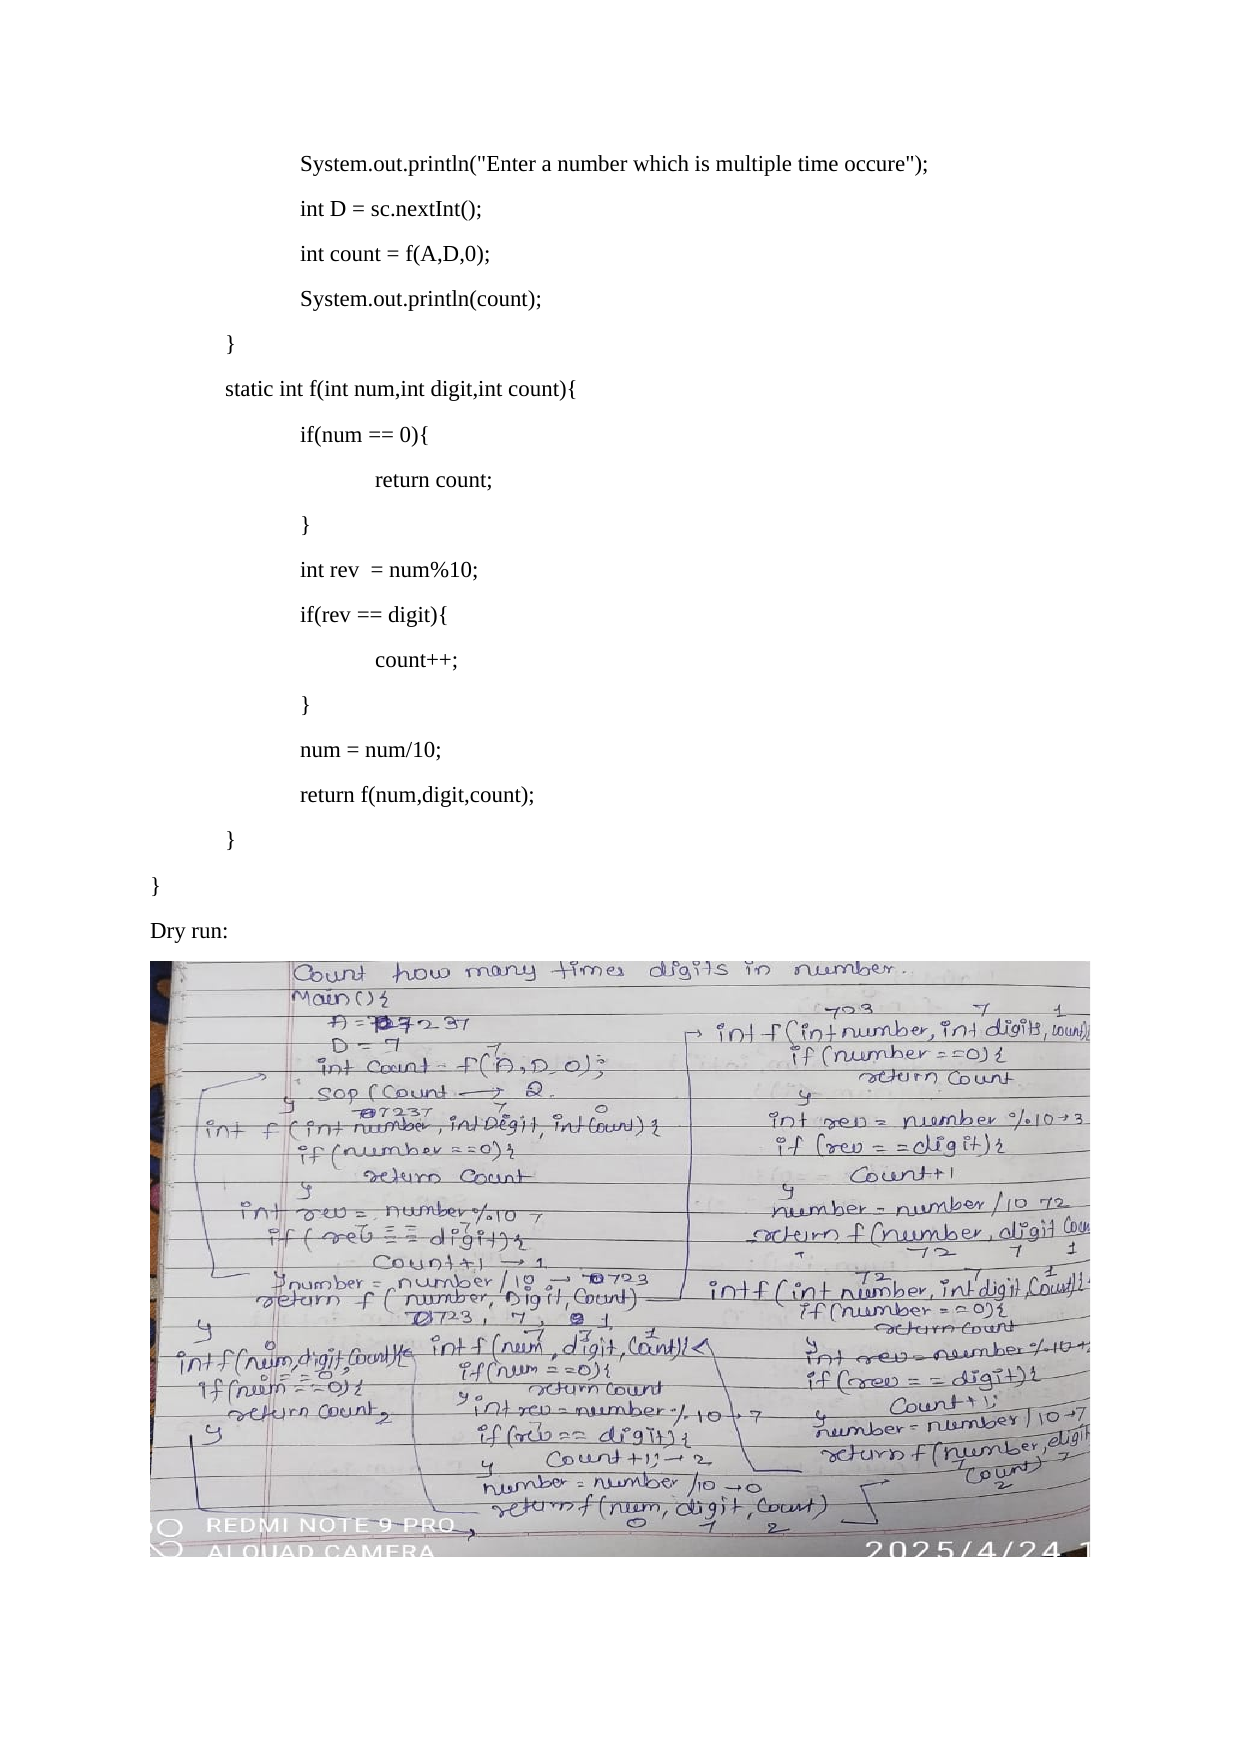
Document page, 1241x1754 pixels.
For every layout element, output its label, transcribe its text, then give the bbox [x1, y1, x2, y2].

text int count = f(A,D,0); [150, 240, 1090, 267]
text } [150, 330, 1090, 357]
text if(rev == digit){ [150, 601, 1090, 627]
text int D = sc.nextInt(); [150, 195, 1090, 221]
text } [150, 691, 1090, 718]
picture [150, 961, 1091, 1557]
text count++; [150, 646, 1090, 672]
text return count; [150, 466, 1090, 492]
text num = num/10; [150, 736, 1090, 763]
text Dry run: [150, 917, 1090, 943]
text System.out.println("Enter a number which is multiple time occure"); [150, 150, 1090, 176]
text System.out.println(count); [150, 285, 1090, 312]
text } [150, 827, 1090, 853]
text if(num == 0){ [150, 421, 1090, 447]
text } [150, 511, 1090, 537]
text static int f(int num,int digit,int count){ [150, 376, 1090, 402]
text } [150, 872, 1090, 898]
text int rev = num%10; [150, 556, 1090, 582]
text return f(num,digit,count); [150, 781, 1090, 808]
